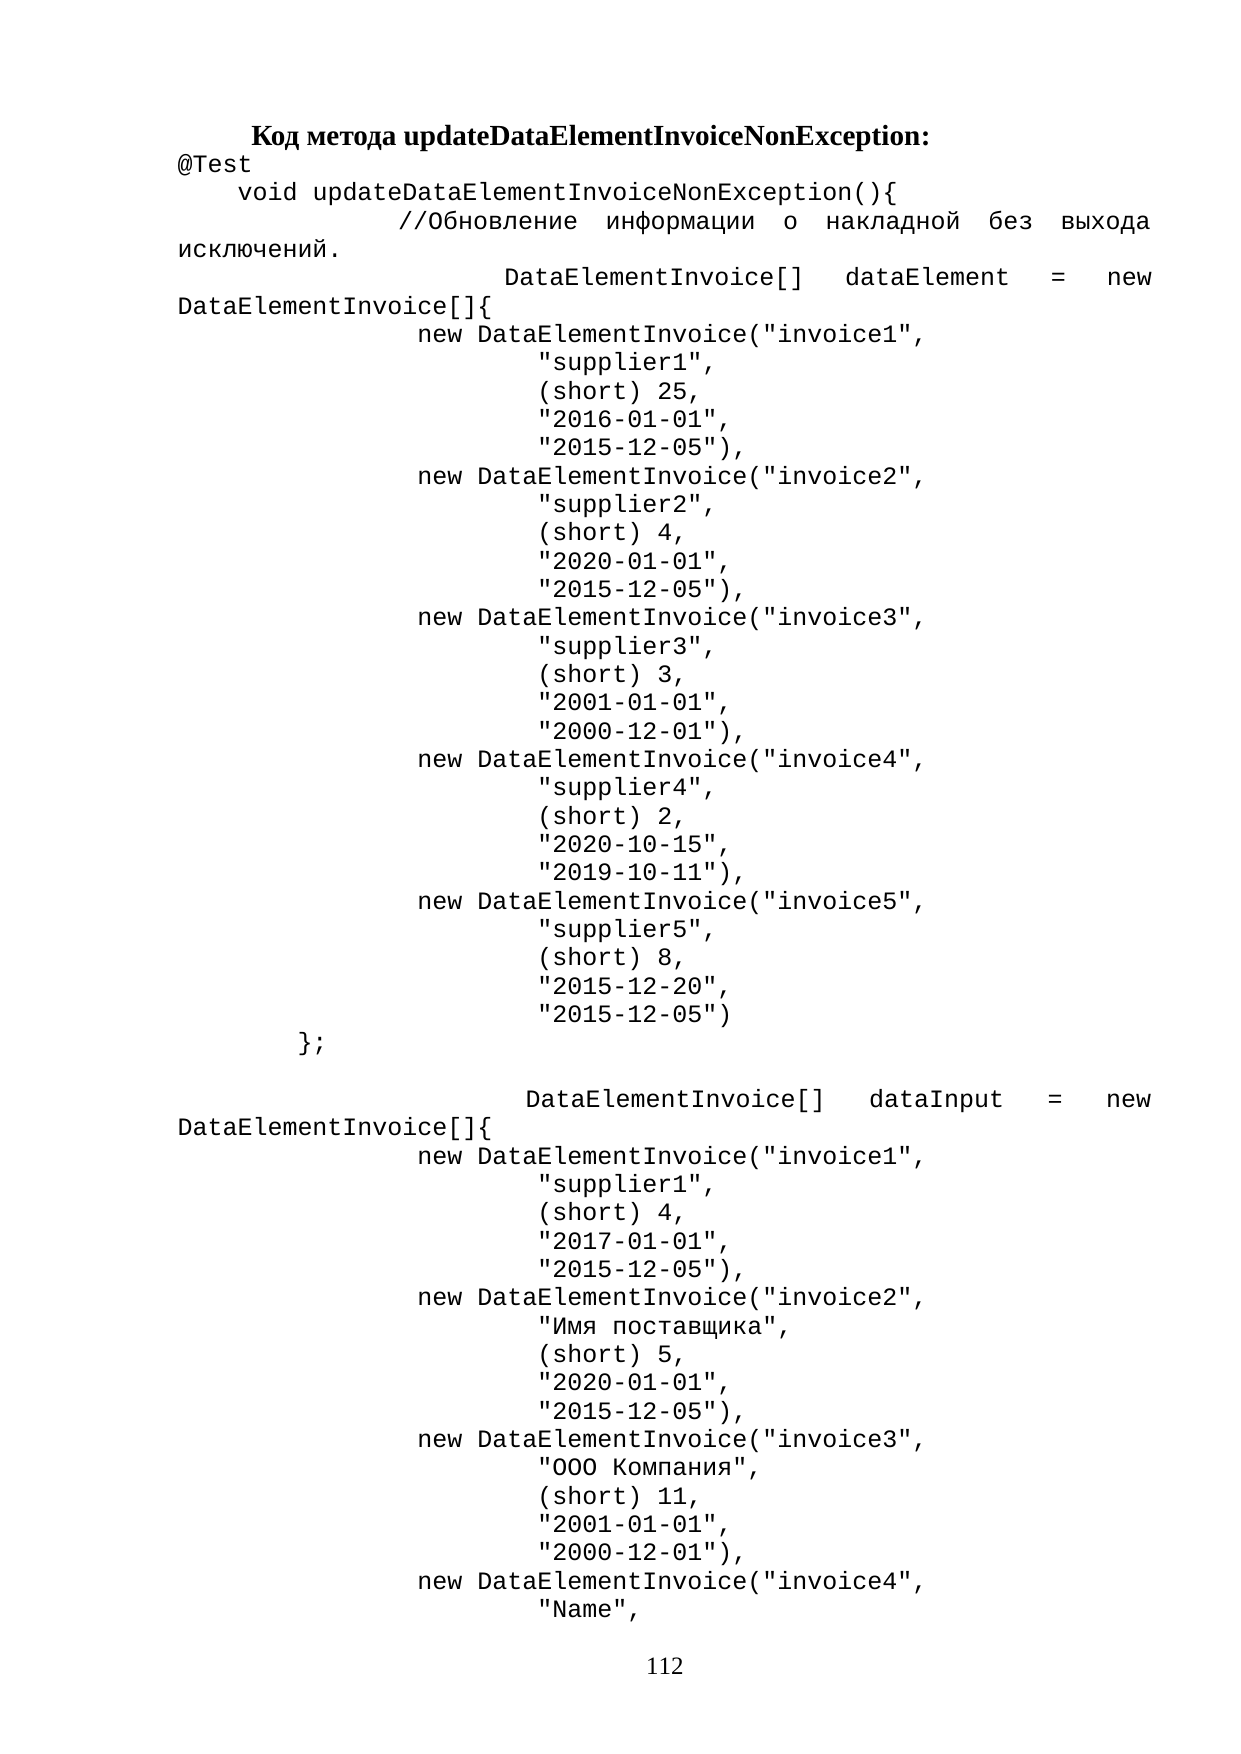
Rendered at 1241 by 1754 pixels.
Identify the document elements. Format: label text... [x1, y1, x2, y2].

text }; [177, 1030, 1152, 1058]
text (short) 3, [177, 662, 1152, 690]
text new DataElementInvoice("invoice3", [177, 1427, 1152, 1455]
text new DataElementInvoice("invoice5", [177, 888, 1152, 917]
text "supplier5", [177, 917, 1152, 945]
text "2015-12-20", [177, 973, 1152, 1002]
text "2020-10-15", [177, 832, 1152, 860]
text "2015-12-05"), [177, 577, 1152, 605]
text (short) 11, [177, 1483, 1152, 1512]
text "2000-12-01"), [177, 718, 1152, 747]
text (short) 4, [177, 1200, 1152, 1228]
text "2015-12-05") [177, 1002, 1152, 1030]
text "2017-01-01", [177, 1228, 1152, 1257]
text "2015-12-05"), [177, 1257, 1152, 1285]
text "Имя поставщика", [177, 1313, 1152, 1342]
text "2000-12-01"), [177, 1540, 1152, 1568]
text new DataElementInvoice("invoice1", [177, 1143, 1152, 1172]
text new DataElementInvoice("invoice1", [177, 322, 1152, 350]
text "2020-01-01", [177, 1370, 1152, 1398]
text "2001-01-01", [177, 690, 1152, 718]
text (short) 5, [177, 1342, 1152, 1370]
text "supplier4", [177, 775, 1152, 803]
text new DataElementInvoice("invoice4", [177, 747, 1152, 775]
text "2016-01-01", [177, 407, 1152, 435]
text "2020-01-01", [177, 548, 1152, 577]
text "ООО Компания", [177, 1455, 1152, 1483]
text (short) 2, [177, 803, 1152, 832]
text DataElementInvoice[] dataInput = new DataElementInvoice[]{ [177, 1087, 1152, 1143]
text DataElementInvoice[] dataElement = new DataElementInvoice[]{ [177, 265, 1152, 322]
text new DataElementInvoice("invoice2", [177, 1285, 1152, 1313]
text Код метода updateDataElementInvoiceNonException: [177, 118, 1152, 152]
text "2019-10-11"), [177, 860, 1152, 888]
text (short) 4, [177, 520, 1152, 548]
text "2001-01-01", [177, 1512, 1152, 1540]
text new DataElementInvoice("invoice2", [177, 463, 1152, 492]
text (short) 8, [177, 945, 1152, 973]
text (short) 25, [177, 378, 1152, 407]
text @Test [177, 152, 1152, 180]
text "supplier2", [177, 492, 1152, 520]
text void updateDataElementInvoiceNonException(){ [177, 180, 1152, 208]
text "2015-12-05"), [177, 1398, 1152, 1427]
text new DataElementInvoice("invoice3", [177, 605, 1152, 633]
text //Обновление информации о накладной без выхода исключений. [177, 208, 1152, 265]
text "supplier3", [177, 633, 1152, 662]
text new DataElementInvoice("invoice4", [177, 1568, 1152, 1597]
text "2015-12-05"), [177, 435, 1152, 463]
text "Name", [177, 1597, 1152, 1625]
text "supplier1", [177, 1172, 1152, 1200]
text "supplier1", [177, 350, 1152, 378]
